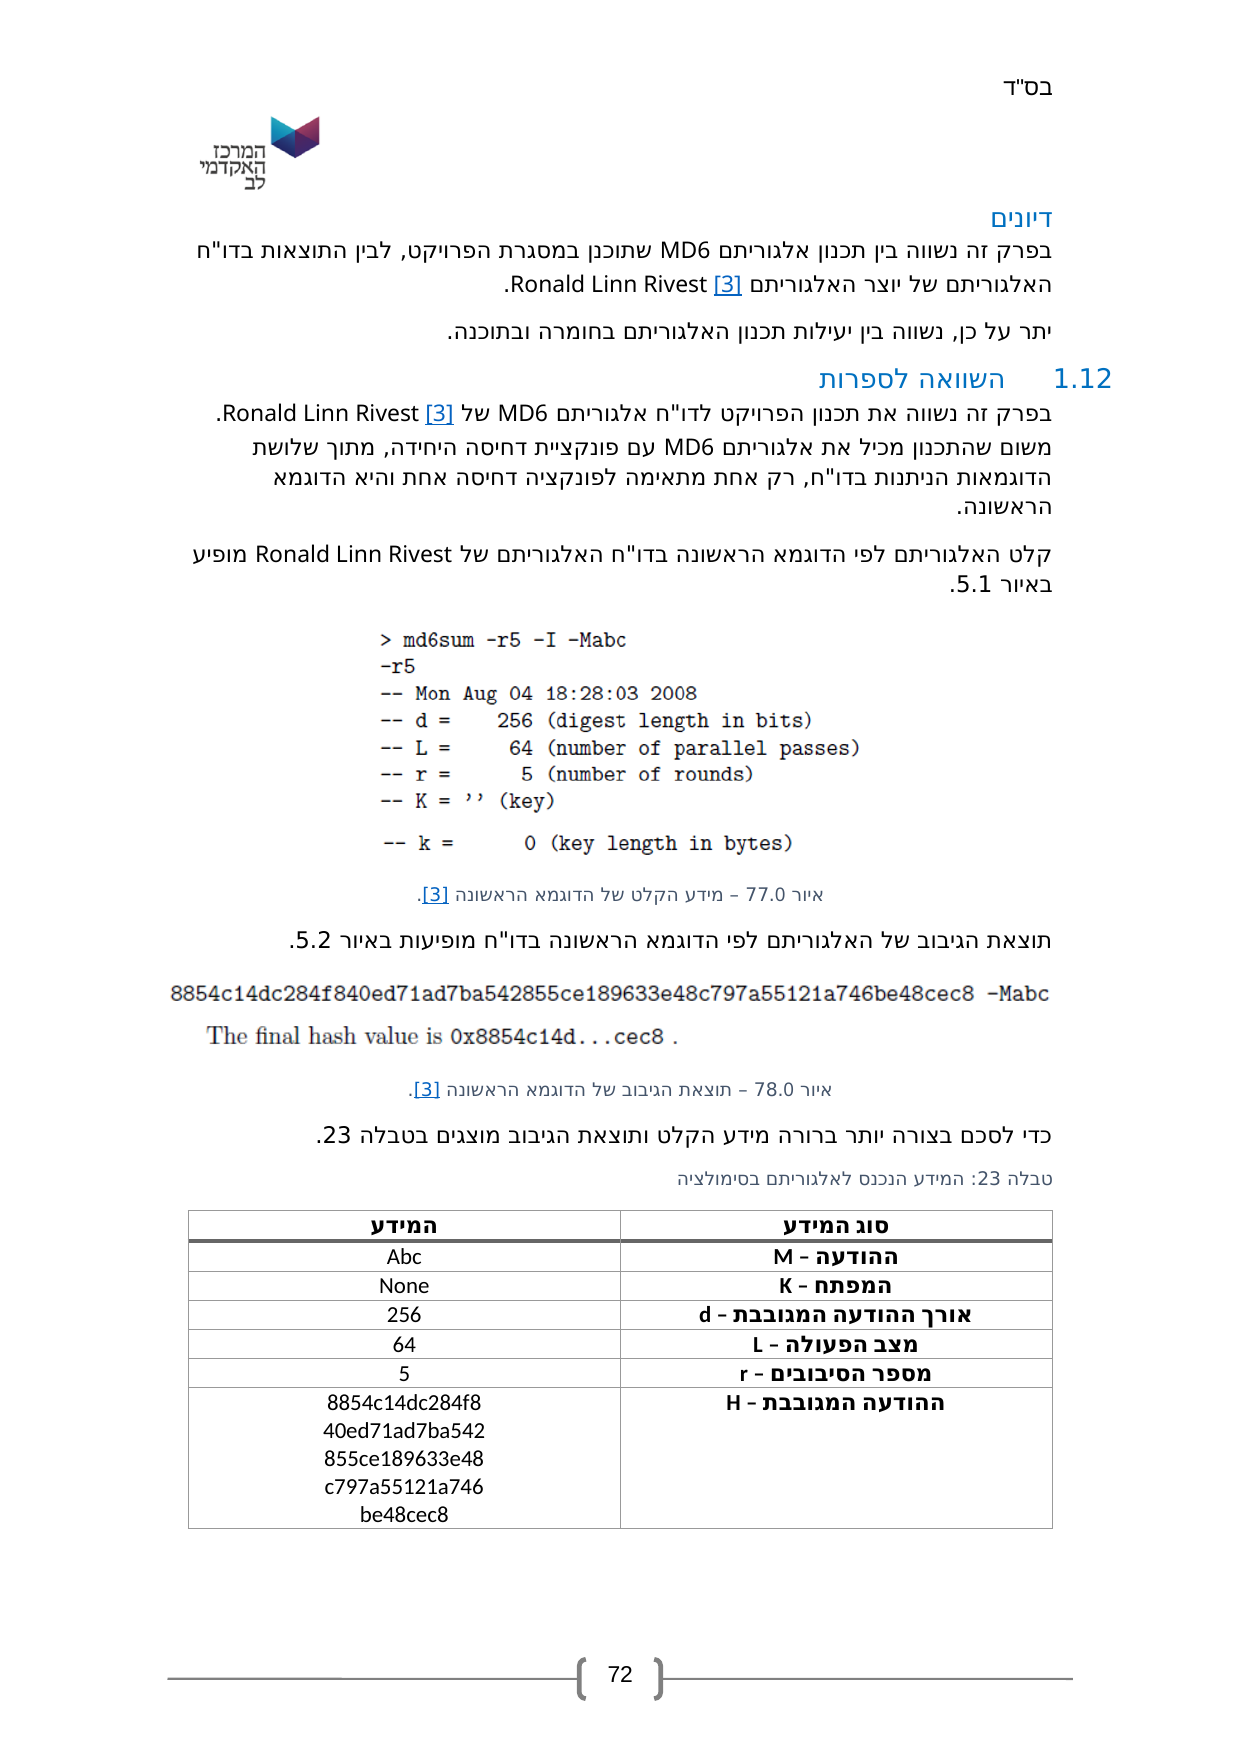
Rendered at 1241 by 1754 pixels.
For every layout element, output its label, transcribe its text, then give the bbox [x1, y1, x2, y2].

table_cell המפתח – K [621, 1272, 1052, 1299]
text כדי לסכם בצורה יותר ברורה מידע הקלט ותוצאת הגיבוב מוצגים בטבלה 23. [187, 1122, 1053, 1149]
table_cell אורך ההודעה המגובבת – d [621, 1301, 1052, 1329]
table_cell 5 [189, 1359, 620, 1387]
table_cell ההודעה – M [621, 1243, 1052, 1271]
text טבלה 23: המידע הנכנס לאלגוריתם בסימולציה [187, 1168, 1053, 1189]
table_cell ההודעה המגובבת – H [621, 1388, 1052, 1528]
table_cell 64 [189, 1330, 620, 1358]
table_header סוג המידע [621, 1211, 1052, 1239]
text בפרק זה נשווה בין תכנון אלגוריתם MD6 שתוכנן במסגרת הפרויקט, לבין התוצאות בדו"ח האלגוריתם של יוצר האלגוריתם Ronald Linn Rivest [3]. [187, 234, 1053, 299]
subtitle השוואה לספרות [187, 363, 1053, 395]
picture [167, 973, 1053, 1057]
table_cell מצב הפעולה – L [621, 1330, 1052, 1358]
text תוצאת הגיבוב של האלגוריתם לפי הדוגמא הראשונה בדו"ח מופיעות באיור 5.2. [187, 928, 1053, 954]
table_cell None [189, 1272, 620, 1299]
subtitle דיונים [187, 203, 1053, 234]
table_cell 256 [189, 1301, 620, 1329]
table_cell 8854c14dc284f8 40ed71ad7ba542 855ce189633e48 c797a55121a746 be48cec8 [189, 1388, 620, 1528]
text קלט האלגוריתם לפי הדוגמא הראשונה בדו"ח האלגוריתם של Ronald Linn Rivest מופיע באיור 5.1. [187, 538, 1053, 598]
text בפרק זה נשווה את תכנון הפרויקט לדו"ח אלגוריתם MD6 של Ronald Linn Rivest [3]. משום שהתכנון מכיל את אלגוריתם MD6 עם פונקציית דחיסה היחידה, מתוך שלושת הדוגמאות הניתנות בדו"ח, רק אחת מתאימה לפונקציה דחיסה אחת והיא הדוגמא הראשונה. [187, 397, 1053, 519]
table_header המידע [189, 1211, 620, 1239]
table_cell Abc [189, 1243, 620, 1271]
picture [370, 617, 870, 863]
text יתר על כן, נשווה בין יעילות תכנון האלגוריתם בחומרה ובתוכנה. [187, 318, 1053, 344]
table_cell מספר הסיבובים – r [621, 1359, 1052, 1387]
